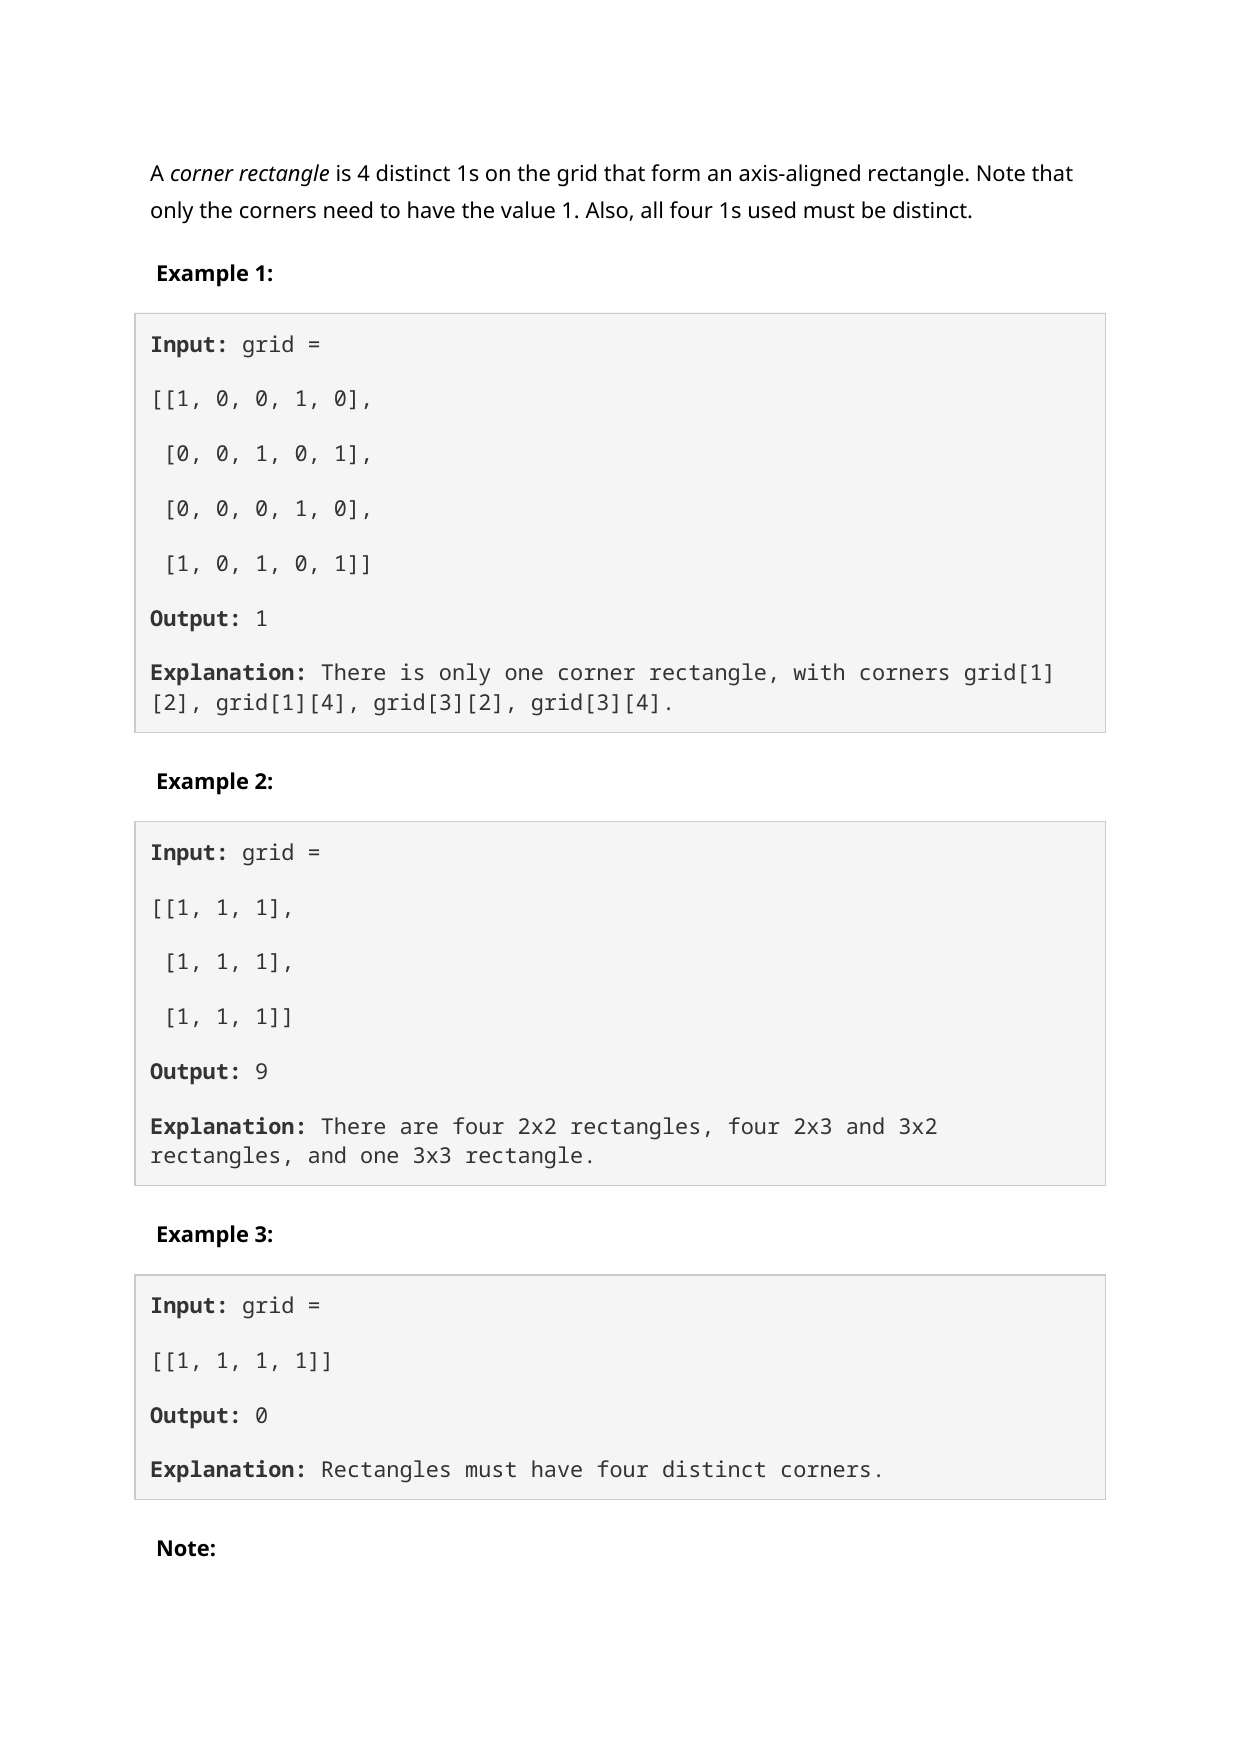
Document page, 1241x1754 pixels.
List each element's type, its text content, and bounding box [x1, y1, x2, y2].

text [0, 0, 0, 1, 0], [136, 477, 1105, 523]
text Input: grid = [136, 1276, 1105, 1320]
text [1, 1, 1], [136, 930, 1105, 976]
text [[1, 0, 0, 1, 0], [136, 367, 1105, 413]
text [1, 0, 1, 0, 1]] [136, 532, 1105, 578]
text Input: grid = [136, 822, 1105, 867]
text Output: 0 [136, 1383, 1105, 1429]
text A corner rectangle is 4 distinct 1s on the grid that form an axis-aligned rectangle. Note that only the corners need to have the value 1. Also, all four 1s used must be distinct. [150, 150, 1090, 225]
text Example 2: [150, 758, 1090, 796]
text Explanation: Rectangles must have four distinct corners. [136, 1438, 1105, 1499]
text [1, 1, 1]] [136, 985, 1105, 1031]
text Note: [150, 1525, 1090, 1563]
text [[1, 1, 1, 1]] [136, 1329, 1105, 1375]
text Example 1: [150, 250, 1090, 287]
text [0, 0, 1, 0, 1], [136, 422, 1105, 468]
text Explanation: There is only one corner rectangle, with corners grid[1][2], grid[1][4], grid[3][2], grid[3][4]. [136, 641, 1105, 732]
text Example 3: [150, 1211, 1090, 1249]
text Explanation: There are four 2x2 rectangles, four 2x3 and 3x2 rectangles, and one 3x3 rectangle. [136, 1094, 1105, 1185]
text Input: grid = [136, 314, 1105, 358]
text Output: 1 [136, 586, 1105, 632]
text Output: 9 [136, 1040, 1105, 1086]
text [[1, 1, 1], [136, 875, 1105, 921]
